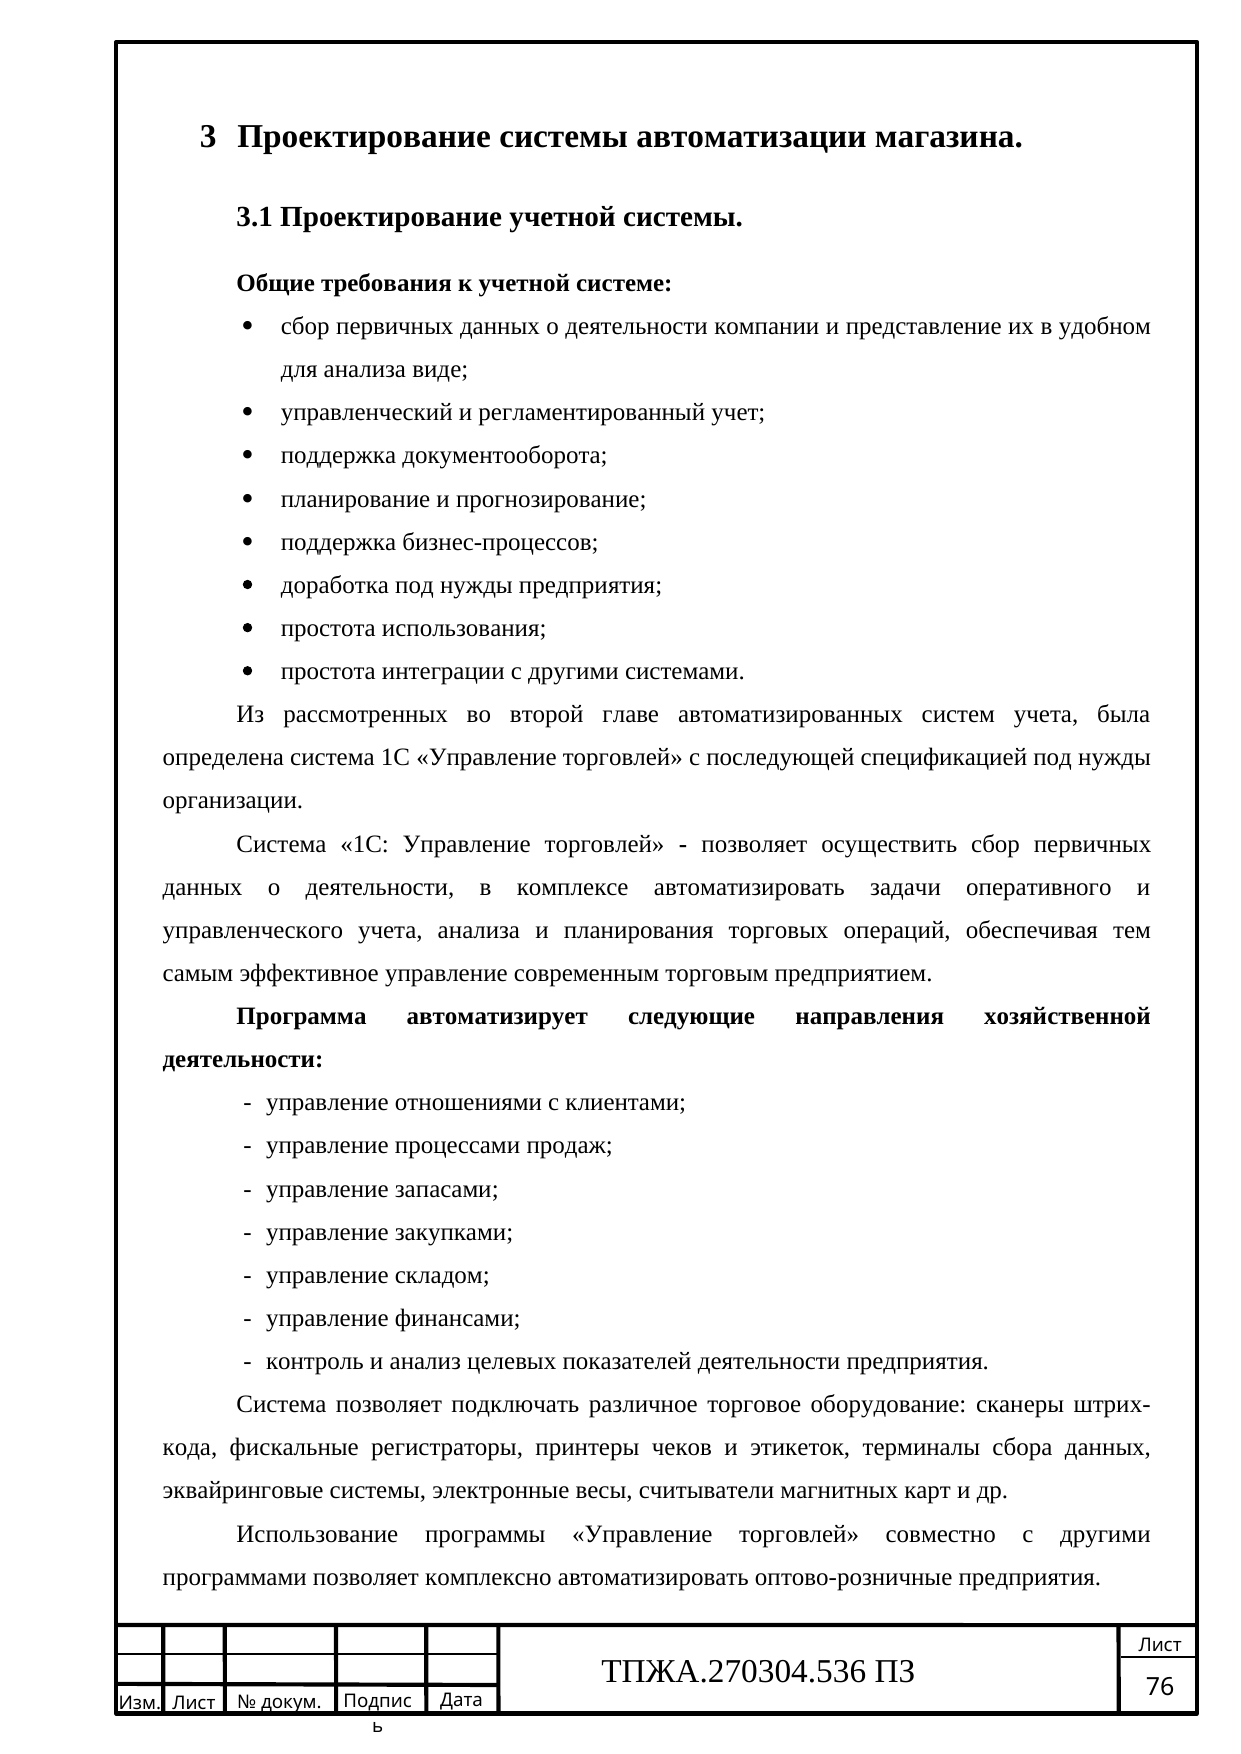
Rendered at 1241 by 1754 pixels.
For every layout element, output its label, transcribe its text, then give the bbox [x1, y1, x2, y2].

list поддержка бизнес-процессов; [243, 527, 1152, 556]
text Система позволяет подключать различное торговое оборудование: сканеры штрих-кода, фискальные регистраторы, принтеры чеков и этикеток, терминалы сбора данных, эквайринговые системы, электронные весы, считыватели магнитных карт и др. [162, 1455, 1152, 1504]
list управление финансами; [243, 1303, 1152, 1332]
list управление запасами; [243, 1174, 1152, 1202]
list планирование и прогнозирование; [243, 484, 1152, 512]
list управленческий и регламентированный учет; [243, 397, 1152, 426]
list управление складом; [243, 1260, 1152, 1289]
text Программа автоматизирует следующие направления хозяйственной деятельности: [162, 1001, 1152, 1073]
text Использование программы «Управление торговлей» совместно с другими программами позволяет комплексно автоматизировать оптово-розничные предприятия. [162, 1519, 1152, 1591]
list поддержка документооборота; [243, 441, 1152, 469]
list простота использования; [243, 613, 1152, 642]
text Система «1C: Управление торговлей» - позволяет осуществить сбор первичных данных о деятельности, в комплексе автоматизировать задачи оперативного и управленческого учета, анализа и планирования торговых операций, обеспечивая тем самым эффективное управление современным торговым предприятием. [162, 829, 1152, 987]
text Система позволяет подключать различное торговое оборудование: сканеры штрих-кода, фискальные регистраторы, принтеры чеков и этикеток, терминалы сбора данных, эквайринговые системы, электронные весы, считыватели магнитных карт и др. [162, 1389, 1152, 1454]
subtitle Проектирование системы автоматизации магазина. [199, 117, 1152, 155]
list управление процессами продаж; [243, 1131, 1152, 1159]
list простота интеграции с другими системами. [243, 656, 1152, 685]
list контроль и анализ целевых показателей деятельности предприятия. [243, 1346, 1152, 1375]
list управление отношениями с клиентами; [243, 1087, 1152, 1116]
text Из рассмотренных во второй главе автоматизированных систем учета, была определена система 1С «Управление торговлей» с последующей спецификацией под нужды организации. [162, 699, 1152, 814]
list управление закупками; [243, 1217, 1152, 1246]
subtitle 3.1 Проектирование учетной системы. [236, 199, 1152, 233]
text Общие требования к учетной системе: [162, 268, 1152, 297]
list сбор первичных данных о деятельности компании и представление их в удобном для анализа виде; [243, 311, 1152, 383]
list доработка под нужды предприятия; [243, 570, 1152, 599]
